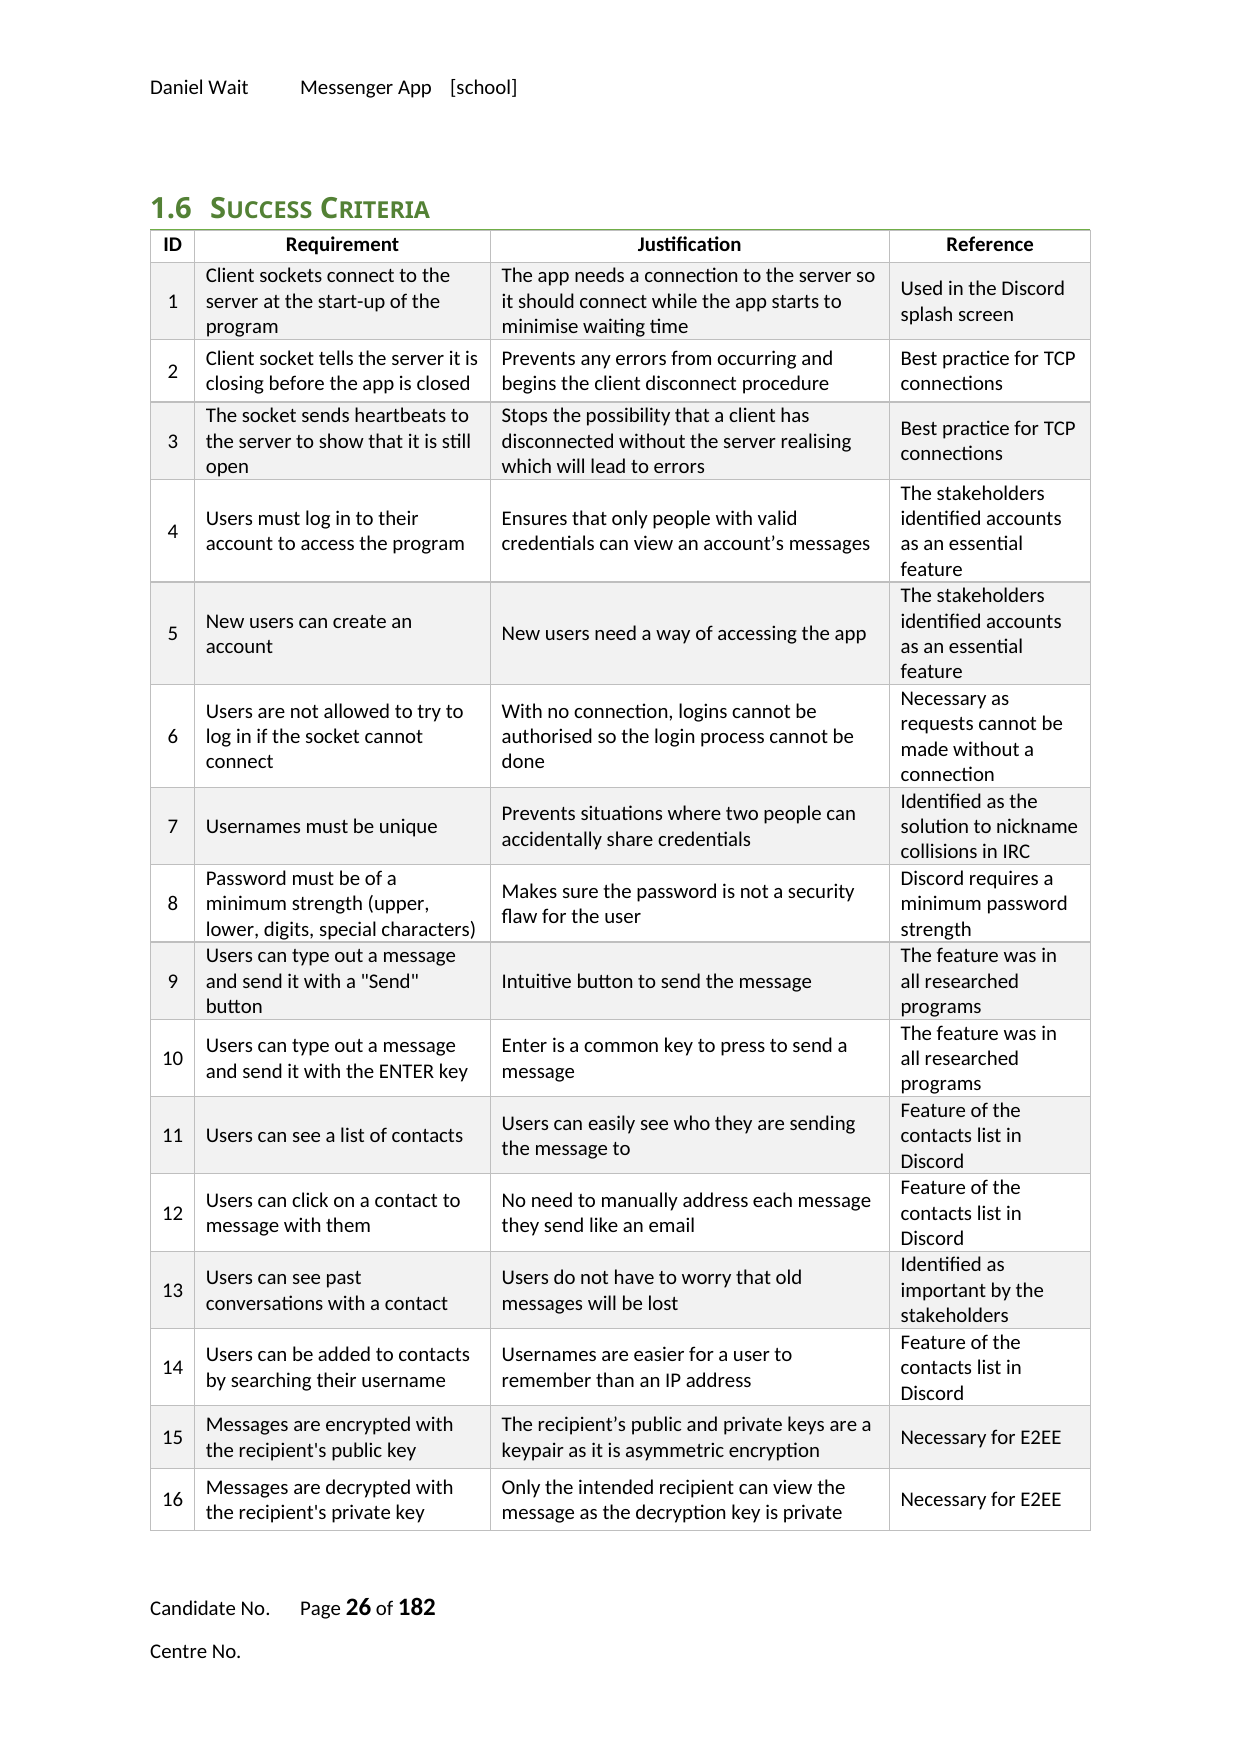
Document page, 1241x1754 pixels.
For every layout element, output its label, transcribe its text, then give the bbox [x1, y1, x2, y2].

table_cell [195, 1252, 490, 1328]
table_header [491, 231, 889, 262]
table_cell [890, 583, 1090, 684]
subtitle Success Criteria [150, 187, 1090, 229]
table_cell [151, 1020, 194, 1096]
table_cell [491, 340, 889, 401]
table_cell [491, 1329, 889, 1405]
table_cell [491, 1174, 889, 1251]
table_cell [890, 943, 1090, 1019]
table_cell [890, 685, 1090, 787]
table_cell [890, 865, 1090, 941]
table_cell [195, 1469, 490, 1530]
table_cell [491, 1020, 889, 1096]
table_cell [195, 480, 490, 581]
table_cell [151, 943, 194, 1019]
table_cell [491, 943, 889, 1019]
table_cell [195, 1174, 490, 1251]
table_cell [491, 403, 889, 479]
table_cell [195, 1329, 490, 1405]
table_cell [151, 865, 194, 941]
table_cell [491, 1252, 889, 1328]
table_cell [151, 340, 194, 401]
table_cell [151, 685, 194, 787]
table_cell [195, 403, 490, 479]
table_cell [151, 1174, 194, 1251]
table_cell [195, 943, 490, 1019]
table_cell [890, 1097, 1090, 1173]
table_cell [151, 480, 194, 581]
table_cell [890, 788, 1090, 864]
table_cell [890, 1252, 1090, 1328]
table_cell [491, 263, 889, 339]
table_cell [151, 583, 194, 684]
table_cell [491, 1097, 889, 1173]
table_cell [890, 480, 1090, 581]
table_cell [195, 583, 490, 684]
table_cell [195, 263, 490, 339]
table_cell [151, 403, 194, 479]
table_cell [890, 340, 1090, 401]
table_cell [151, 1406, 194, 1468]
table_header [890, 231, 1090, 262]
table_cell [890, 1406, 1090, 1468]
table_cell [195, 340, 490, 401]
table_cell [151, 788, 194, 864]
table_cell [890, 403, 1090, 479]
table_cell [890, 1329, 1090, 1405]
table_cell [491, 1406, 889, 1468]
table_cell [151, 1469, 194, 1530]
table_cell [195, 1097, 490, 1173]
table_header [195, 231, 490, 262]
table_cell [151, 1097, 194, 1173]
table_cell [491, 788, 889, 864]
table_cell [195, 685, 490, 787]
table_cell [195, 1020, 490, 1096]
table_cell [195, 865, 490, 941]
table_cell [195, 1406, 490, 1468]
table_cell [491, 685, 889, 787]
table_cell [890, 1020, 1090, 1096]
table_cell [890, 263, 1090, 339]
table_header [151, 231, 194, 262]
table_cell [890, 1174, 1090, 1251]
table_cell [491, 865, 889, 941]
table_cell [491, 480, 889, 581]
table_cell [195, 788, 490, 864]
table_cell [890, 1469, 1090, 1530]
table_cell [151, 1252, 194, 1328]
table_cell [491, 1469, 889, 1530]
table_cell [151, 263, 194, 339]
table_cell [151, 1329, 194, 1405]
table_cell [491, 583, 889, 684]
